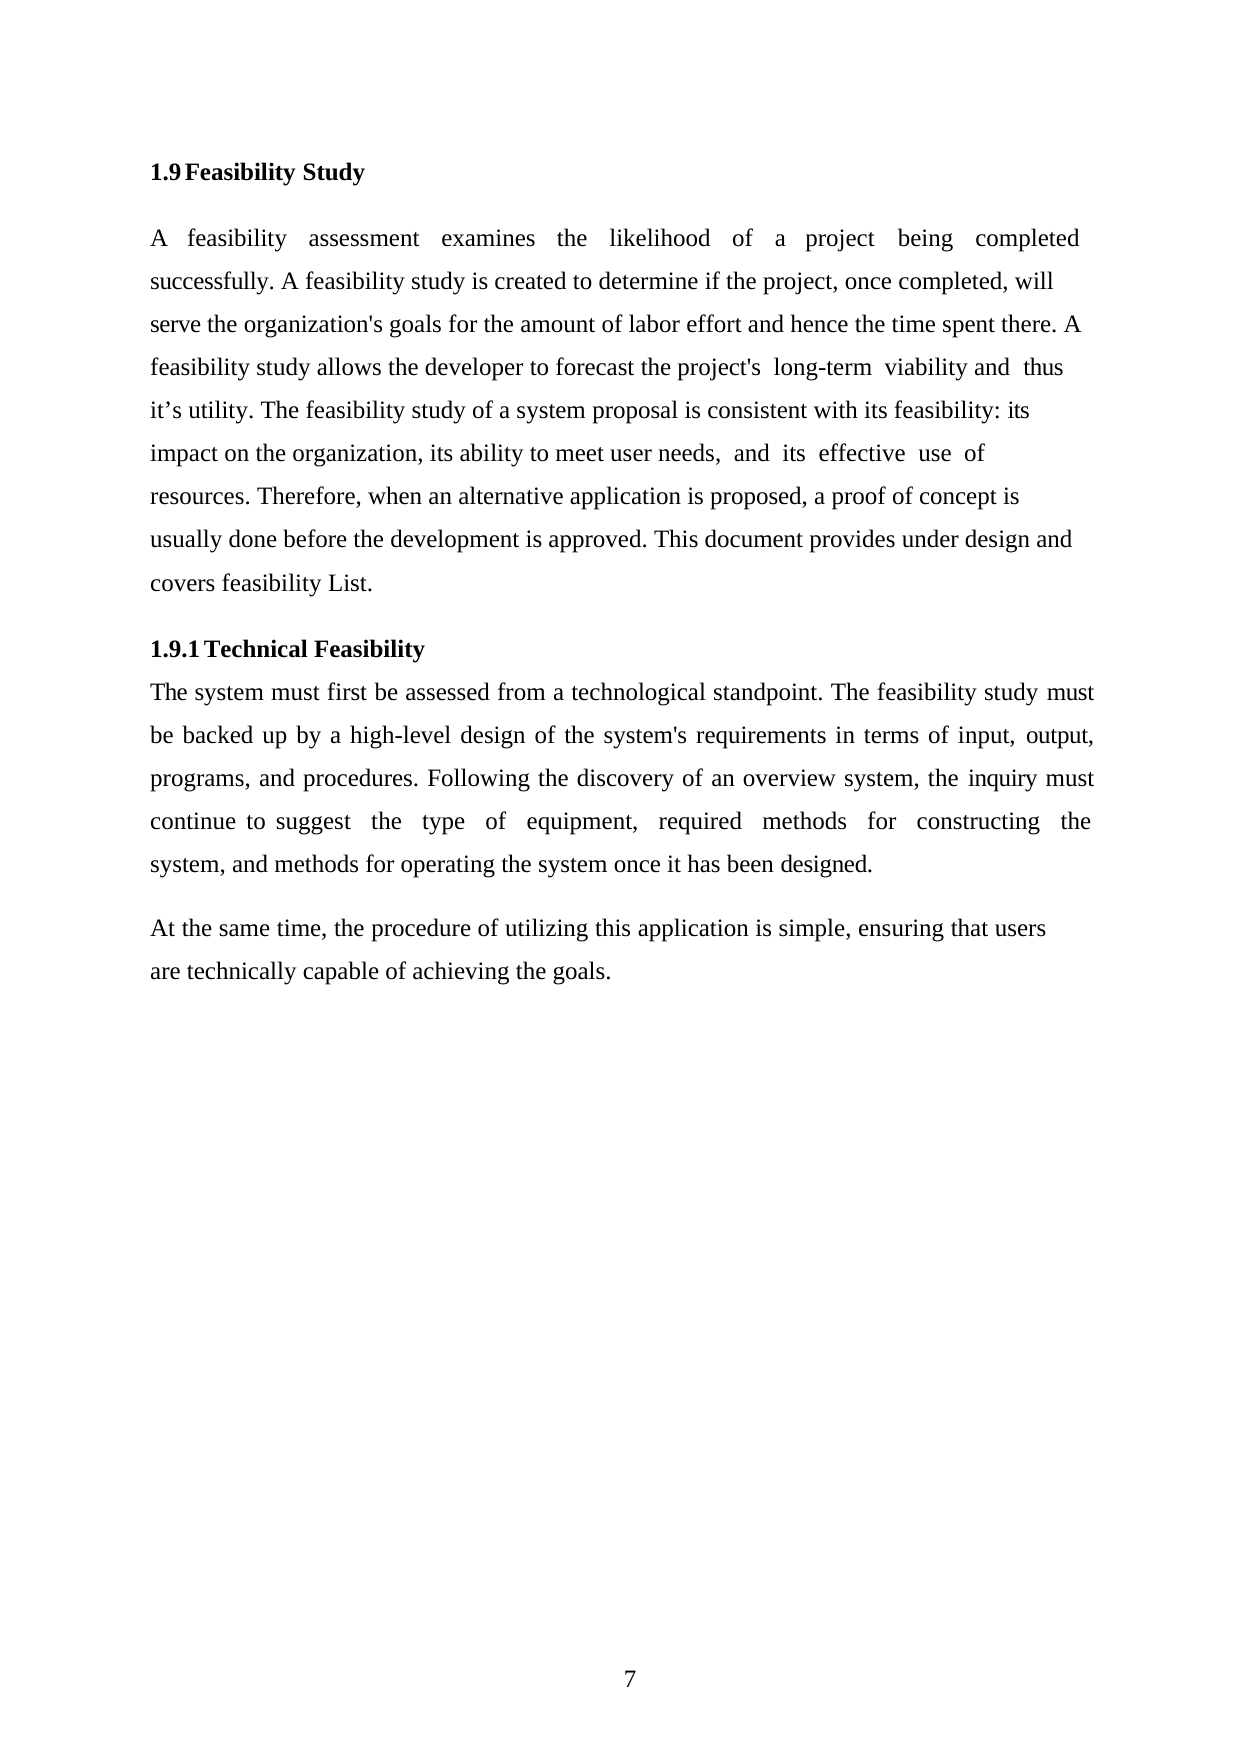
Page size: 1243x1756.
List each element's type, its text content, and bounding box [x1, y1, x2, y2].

text At the same time, the procedure of utilizing this application is simple, ensuring that users are technically capable of achieving the goals. [150, 913, 1048, 984]
text A feasibility assessment examines the likelihood of a project being completed successfully. A feasibility study is created to determine if the project, once completed, will serve the organization's goals for the amount of labor effort and hence the time spent there. A feasibility study allows the developer to forecast the project's long-term viability and thus it’s utility. The feasibility study of a system proposal is consistent with its feasibility: its impact on the organization, its ability to meet user needs, and its effective use of resources. Therefore, when an alternative application is proposed, a proof of concept is usually done before the development is approved. This document provides under design and covers feasibility List. [150, 223, 1095, 596]
text The system must first be assessed from a technological standpoint. The feasibility study must be backed up by a high-level design of the system's requirements in terms of input, output, programs, and procedures. Following the discovery of an overview system, the inquiry must continue to suggest the type of equipment, required methods for constructing the system, and methods for operating the system once it has been designed. [150, 677, 1094, 878]
subtitle Feasibility Study [150, 157, 1197, 186]
subtitle Technical Feasibility [150, 634, 1197, 663]
